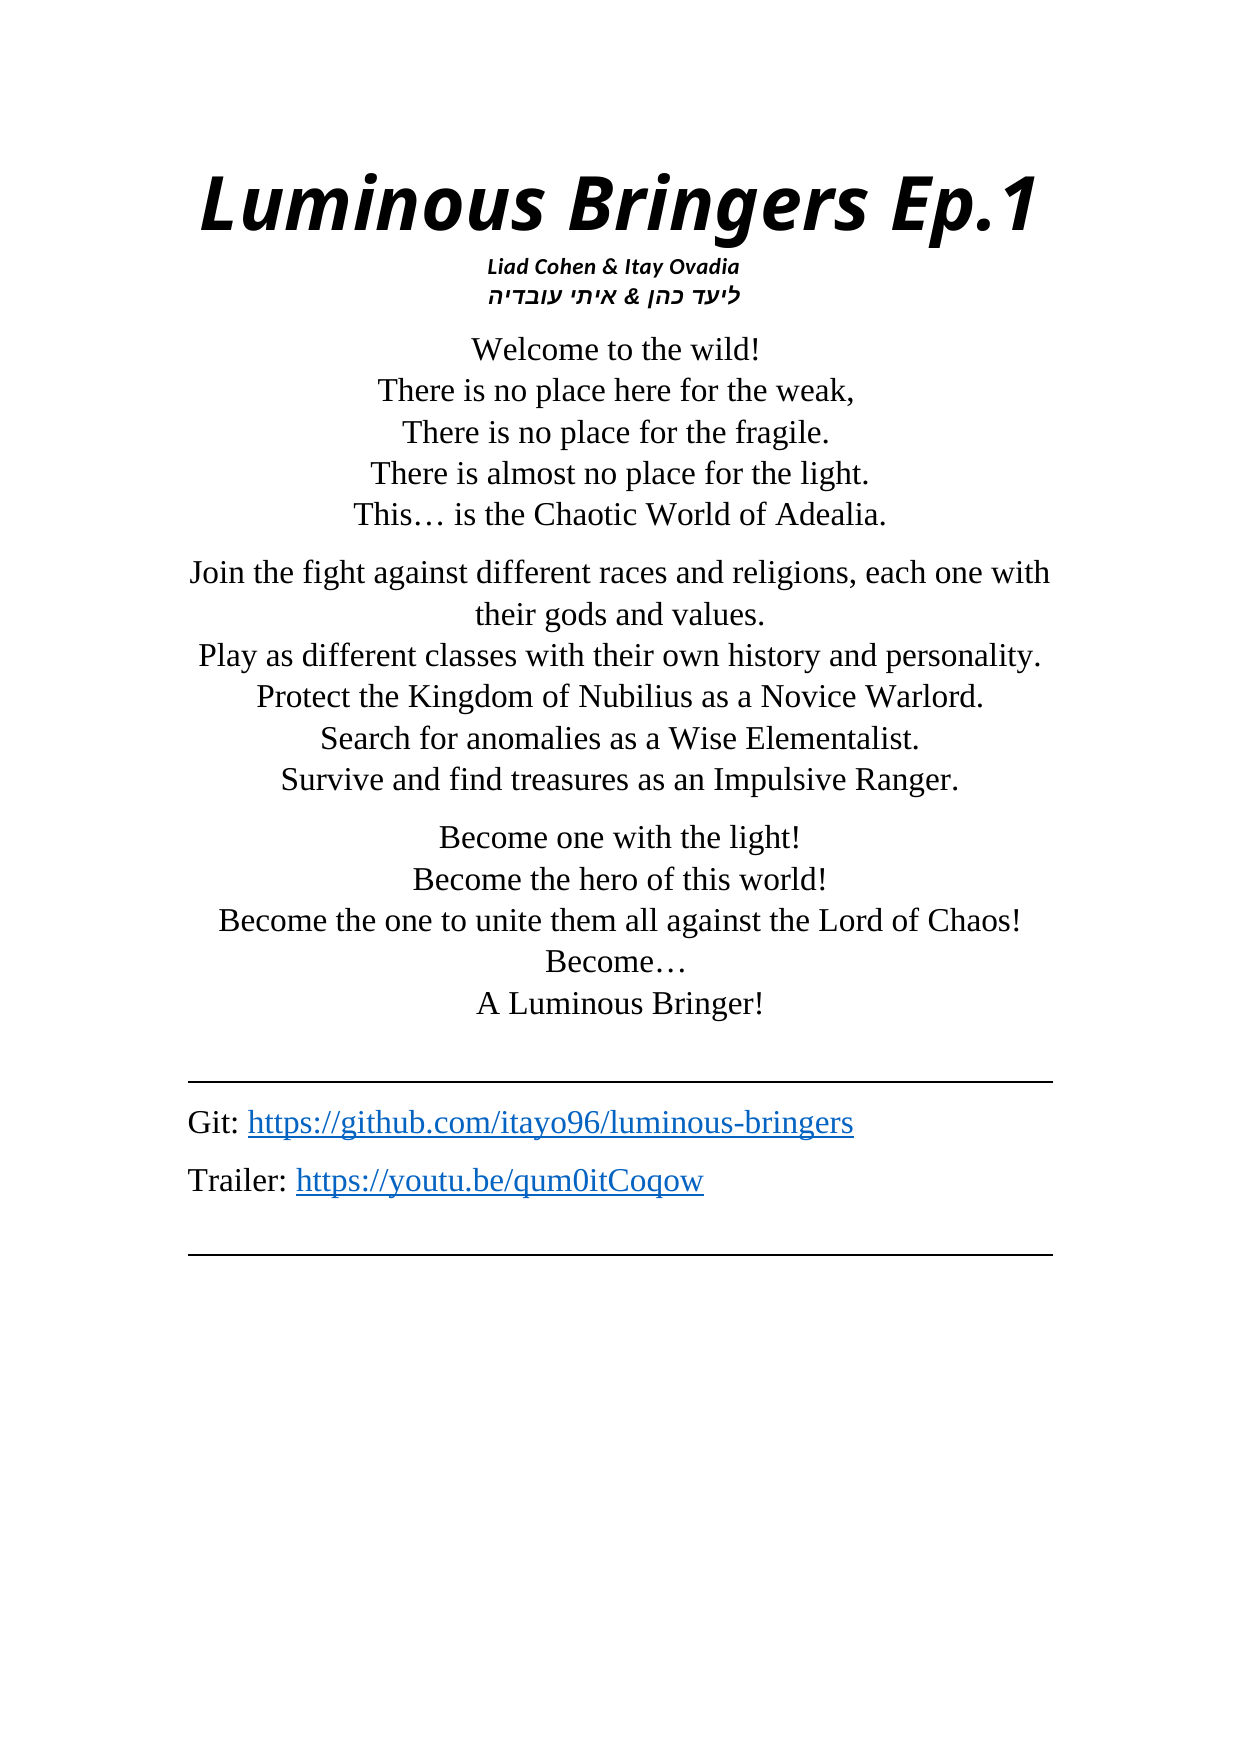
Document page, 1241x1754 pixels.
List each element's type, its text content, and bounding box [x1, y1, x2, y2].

text Join the fight against different races and religions, each one with their gods and values. Play as different classes with their own history and personality. Protect the Kingdom of Nubilius as a Novice Warlord. Search for anomalies as a Wise Elementalist. Survive and find treasures as an Impulsive Ranger. [187, 553, 1053, 798]
text Welcome to the wild! There is no place here for the weak, There is no place for the fragile. There is almost no place for the light. This… is the Chaotic World of Adealia. [187, 329, 1053, 533]
title Luminous Bringers Ep.1 [187, 150, 1053, 252]
text Trailer: https://youtu.be/qum0itCoqow [187, 1161, 1053, 1199]
text Become one with the light! Become the hero of this world! Become the one to unite them all against the Lord of Chaos! Become… A Luminous Bringer! [187, 817, 1053, 1021]
text Git: https://github.com/itayo96/luminous-bringers [187, 1103, 1053, 1141]
list Liad Cohen & Itay Ovadia ליעד כהן & איתי עובדיה [412, 252, 1053, 310]
